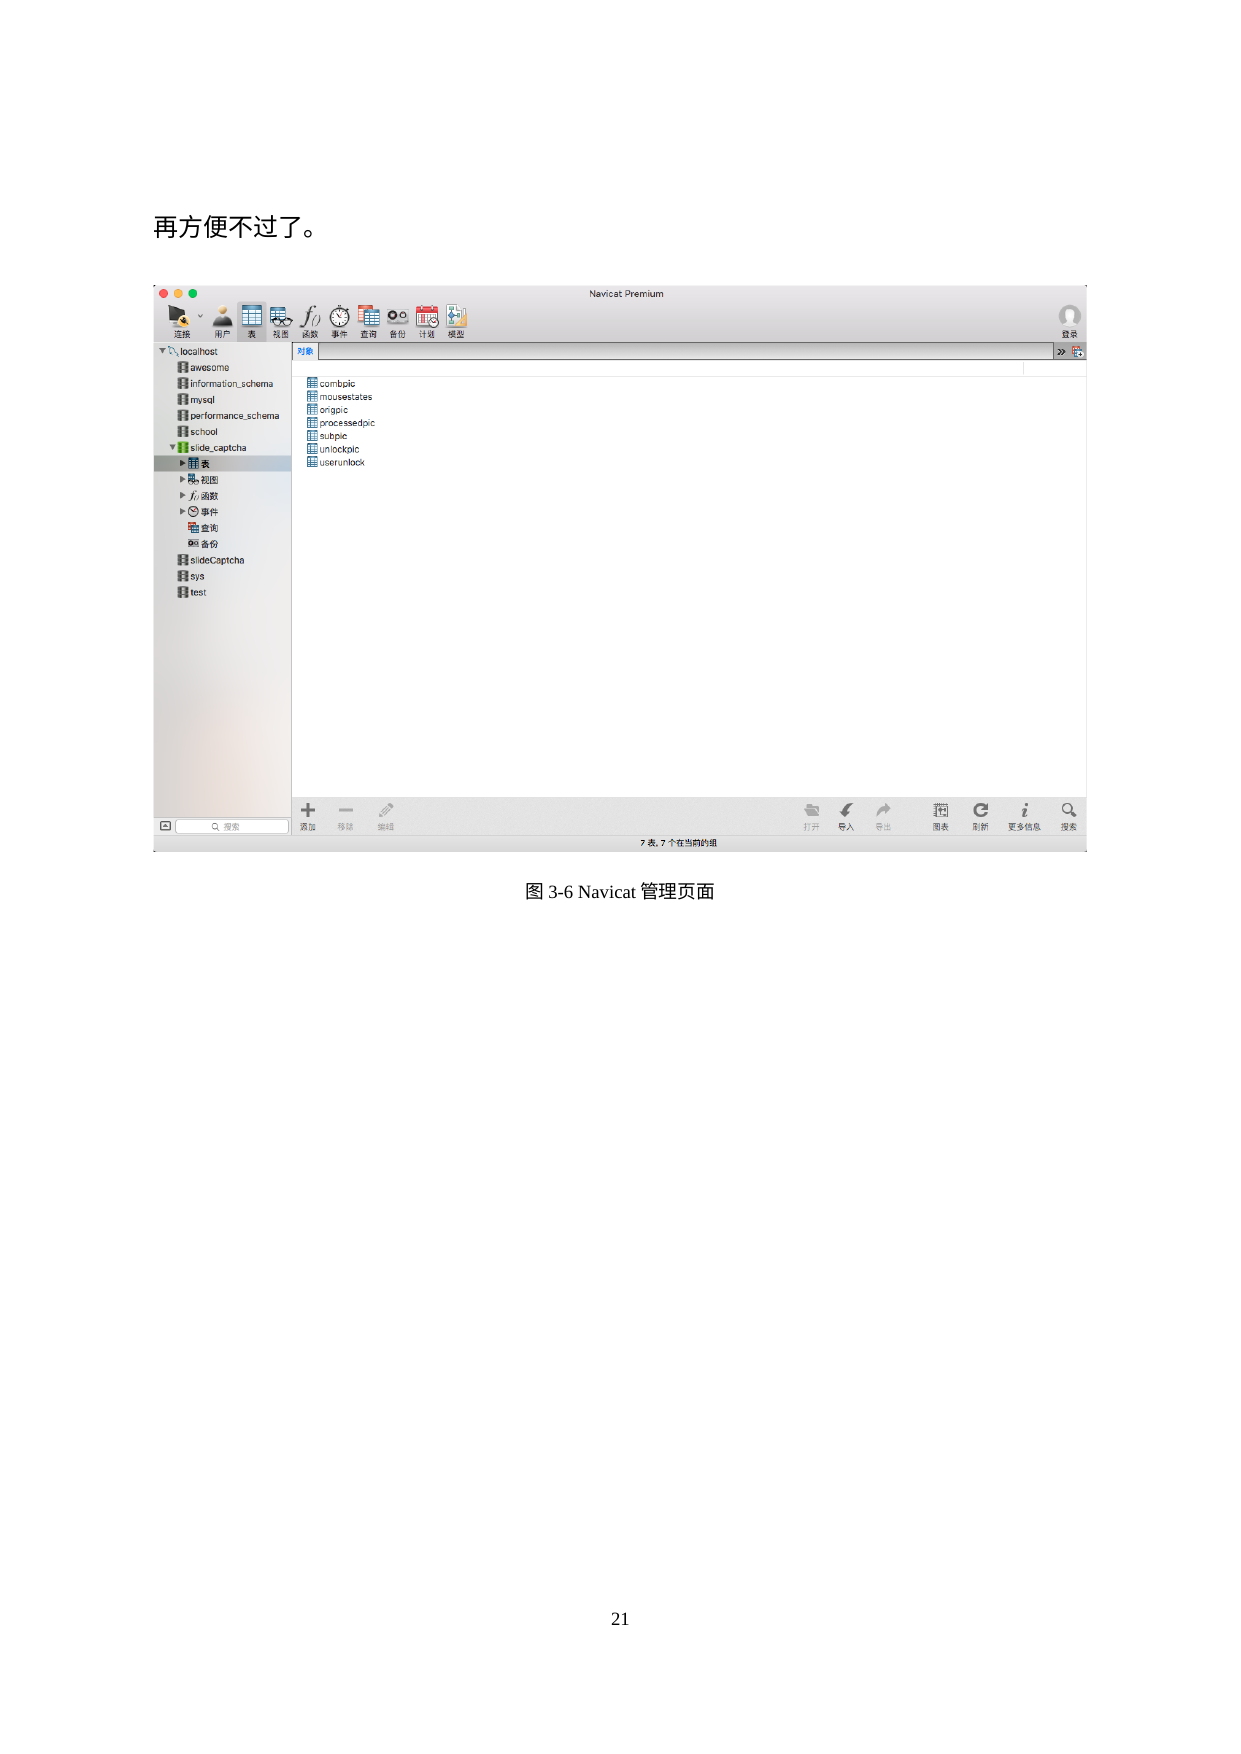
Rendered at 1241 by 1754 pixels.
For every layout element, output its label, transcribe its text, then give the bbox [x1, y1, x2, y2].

text 图3-6 Navicat管理页面 [153, 874, 1087, 906]
picture [153, 285, 1087, 852]
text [153, 193, 1087, 258]
